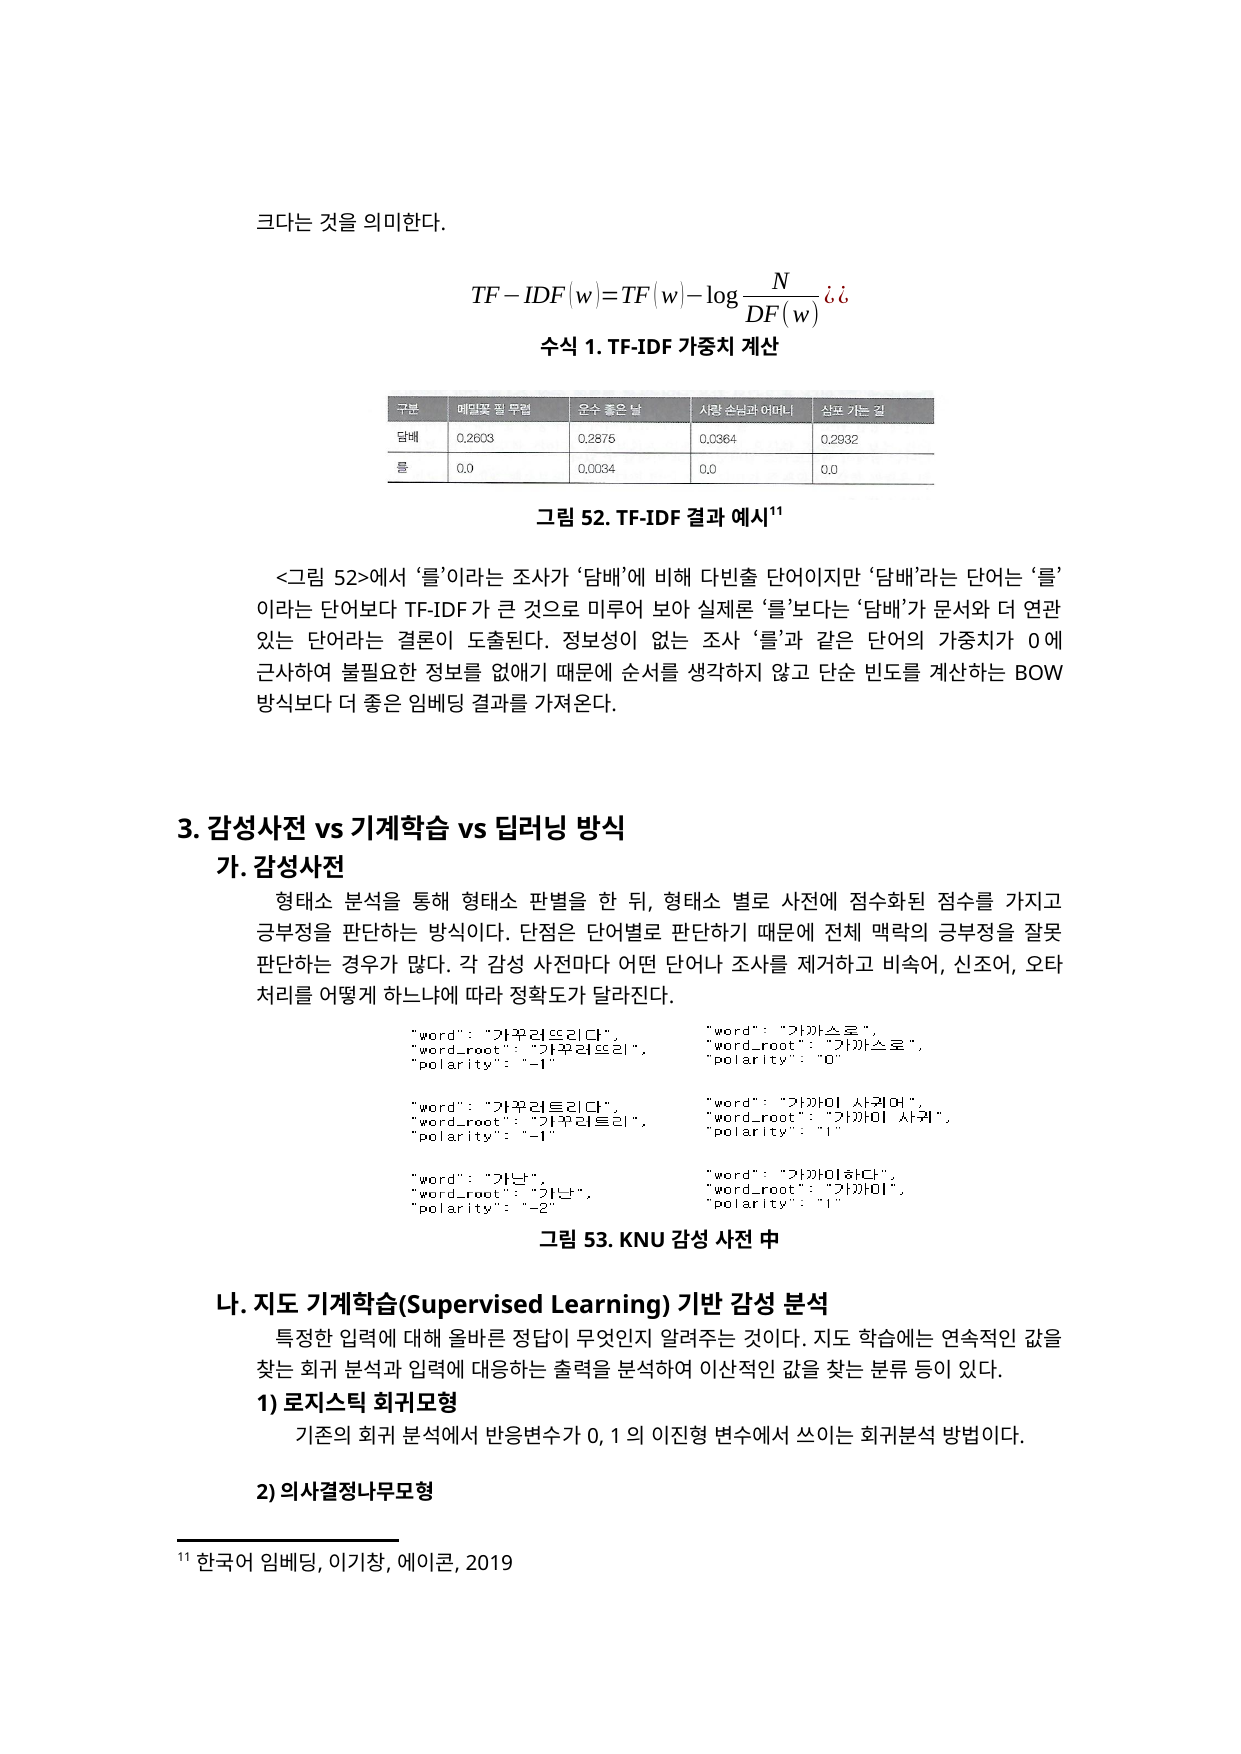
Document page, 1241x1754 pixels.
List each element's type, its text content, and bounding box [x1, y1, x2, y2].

text 기존의 회귀 분석에서 반응변수가 0, 1의 이진형 변수에서 쓰이는 회귀분석 방법이다. [276, 1420, 1063, 1450]
text 특정한 입력에 대해 올바른 정답이 무엇인지 알려주는 것이다. 지도 학습에는 연속적인 값을 찾는 회귀 분석과 입력에 대응하는 출력을 분석하여 이산적인 값을 찾는 분류 등이 있다. [256, 1322, 1063, 1384]
text 1) 로지스틱 회귀모형 [256, 1385, 1063, 1418]
picture [364, 1010, 955, 1223]
text 형태소 분석을 통해 형태소 판별을 한 뒤, 형태소 별로 사전에 점수화된 점수를 가지고 긍부정을 판단하는 방식이다. 단점은 단어별로 판단하기 때문에 전체 맥락의 긍부정을 잘못 판단하는 경우가 많다. 각 감성 사전마다 어떤 단어나 조사를 제거하고 비속어, 신조어, 오타 처리를 어떻게 하느냐에 따라 정확도가 달라진다. [256, 885, 1063, 1009]
text 그림 52. TF-IDF 결과 예시 [256, 501, 1063, 531]
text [256, 207, 1063, 237]
picture [364, 390, 955, 500]
text <그림 52>에서 ‘를’이라는 조사가 ‘담배’에 비해 다빈출 단어이지만 ‘담배’라는 단어는 ‘를’이라는 단어보다 TF-IDF가 큰 것으로 미루어 보아 실제론 ‘를’보다는 ‘담배’가 문서와 더 연관 있는 단어라는 결론이 도출된다. 정보성이 없는 조사 ‘를’과 같은 단어의 가중치가 0에 근사하여 불필요한 정보를 없애기 때문에 순서를 생각하지 않고 단순 빈도를 계산하는 BOW방식보다 더 좋은 임베딩 결과를 가져온다. [256, 562, 1063, 718]
text 2) 의사결정나무모형 [256, 1475, 1063, 1506]
text 3. 감성사전 vs 기계학습 vs 딥러닝 방식 [177, 807, 1063, 846]
text 그림 53. KNU 감성 사전 中 [256, 1224, 1063, 1254]
text 수식 1. TF-IDF 가중치 계산 [256, 330, 1063, 360]
text 나. 지도 기계학습(Supervised Learning) 기반 감성 분석 [217, 1285, 1063, 1321]
text 가. 감성사전 [217, 847, 1063, 883]
